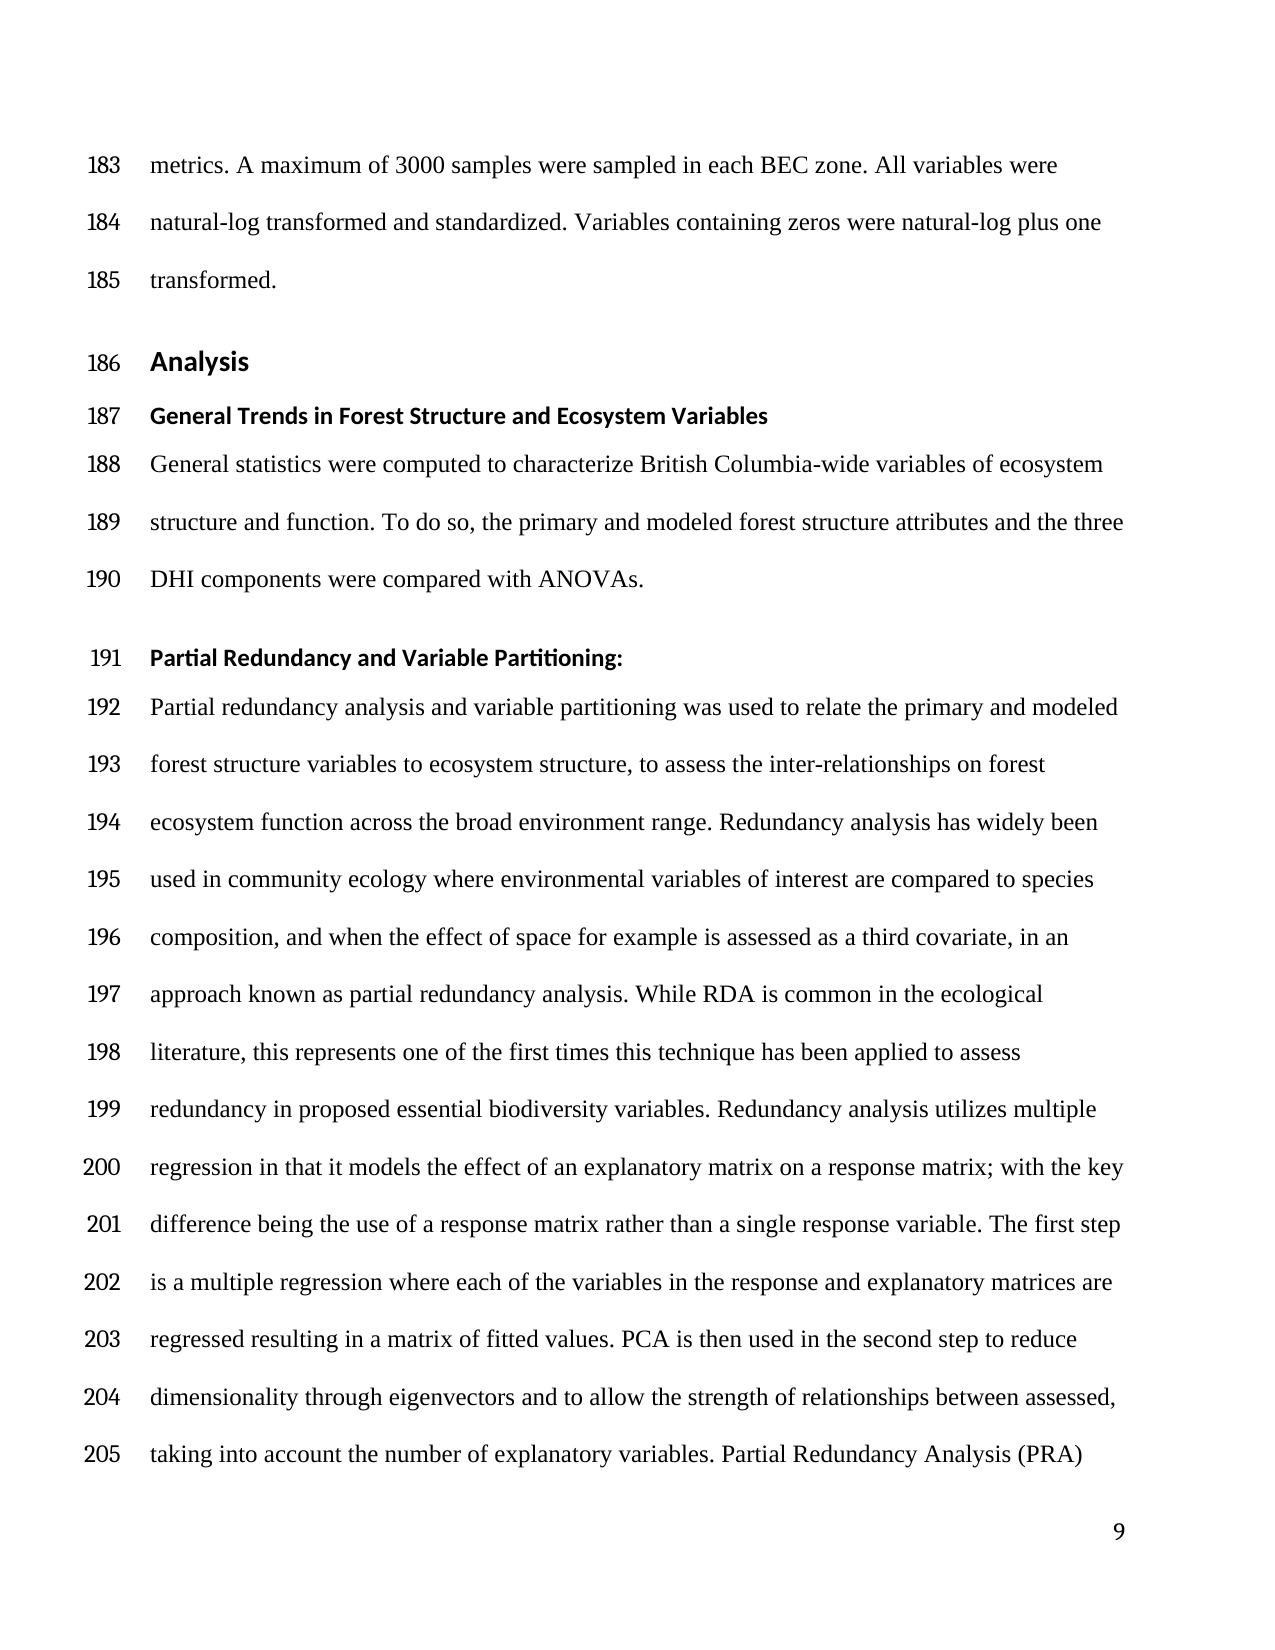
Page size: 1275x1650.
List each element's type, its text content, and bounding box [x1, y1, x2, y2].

subtitle Analysis [150, 343, 1125, 379]
subtitle Partial Redundancy and Variable Partitioning: [150, 642, 1125, 673]
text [150, 692, 1125, 1468]
text General statistics were computed to characterize British Columbia-wide variables of ecosystem structure and function. To do so, the primary and modeled forest structure attributes and the three DHI components were compared with ANOVAs. [150, 449, 1125, 593]
subtitle General Trends in Forest Structure and Ecosystem Variables [150, 400, 1125, 430]
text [150, 150, 1125, 294]
